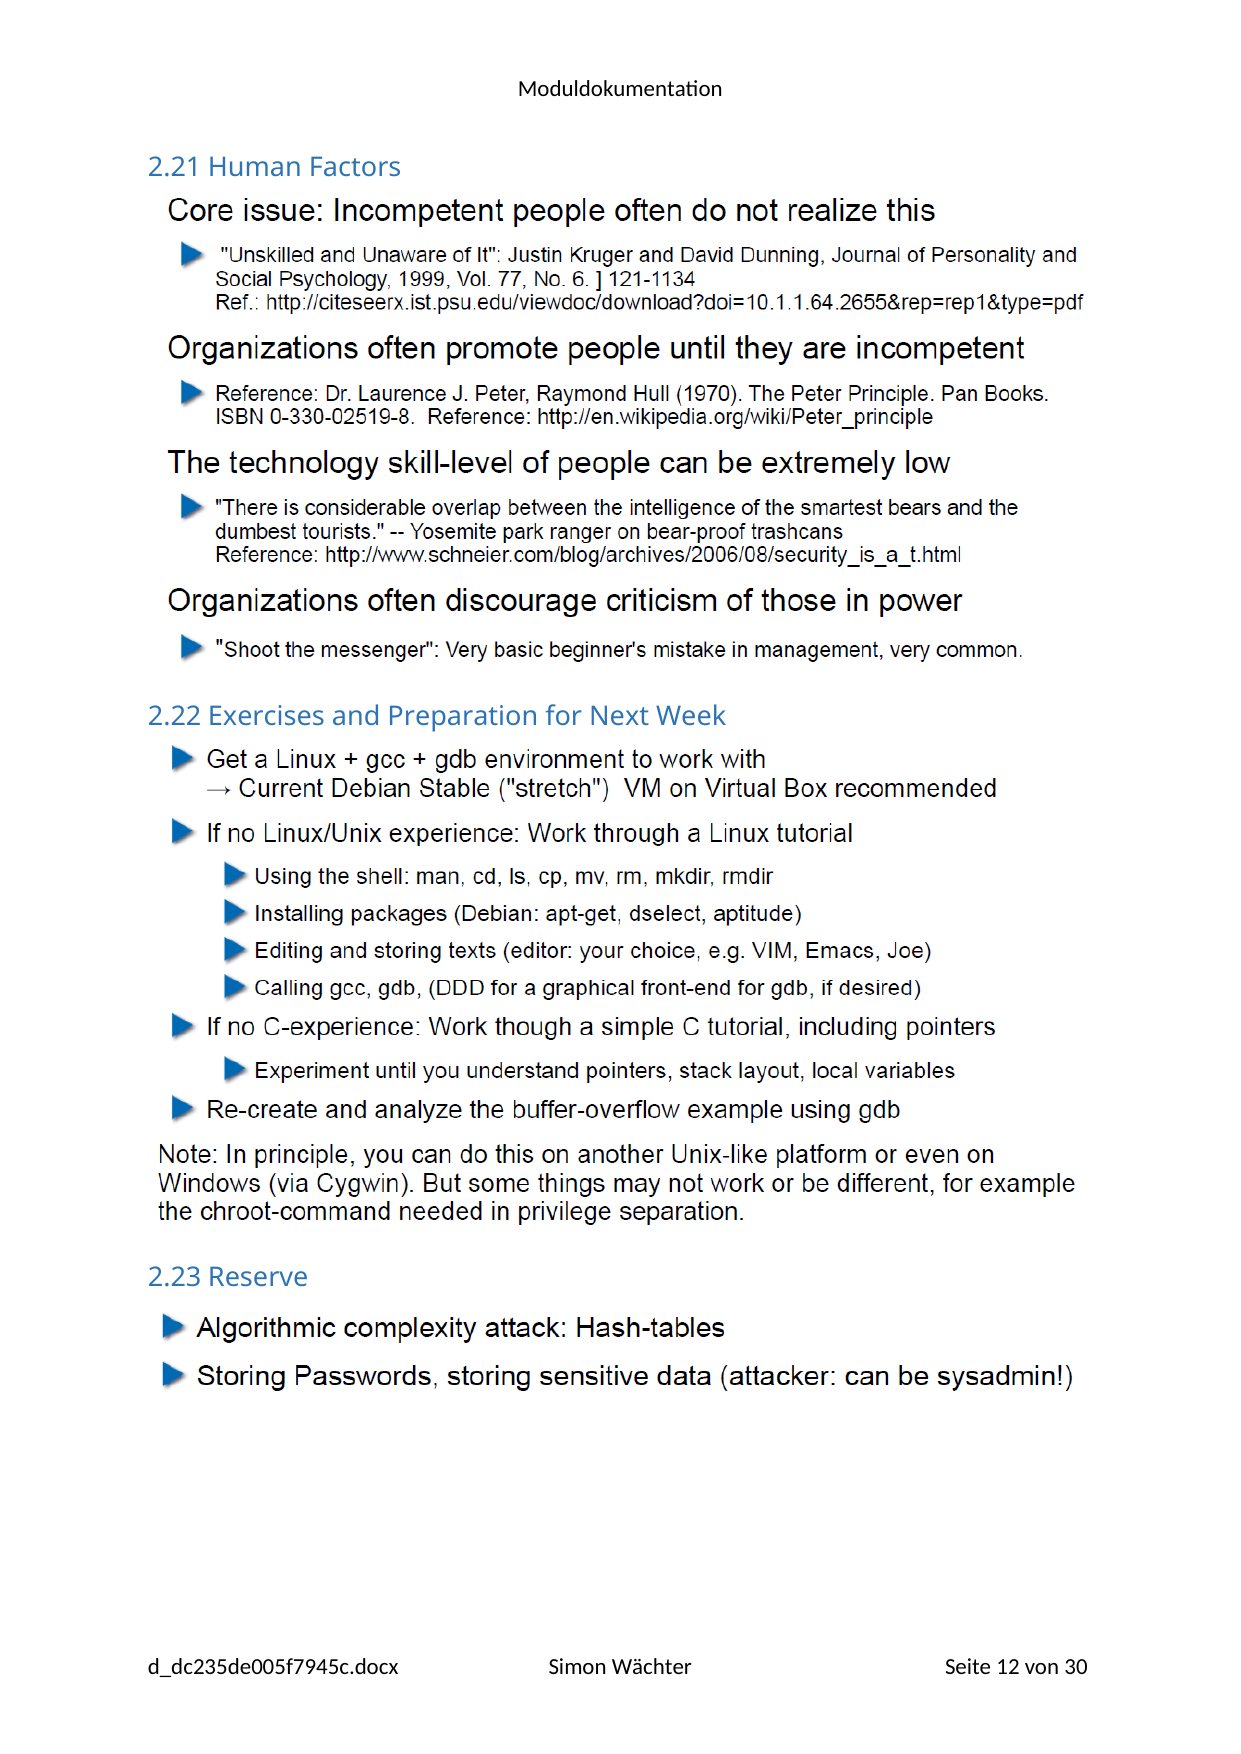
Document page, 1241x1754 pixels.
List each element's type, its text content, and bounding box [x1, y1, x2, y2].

subtitle Reserve [148, 1257, 1093, 1294]
picture [147, 187, 1093, 678]
subtitle Exercises and Preparation for Next Week [148, 696, 1093, 733]
picture [147, 1296, 1093, 1410]
picture [147, 736, 1093, 1239]
subtitle Human Factors [148, 148, 1093, 184]
